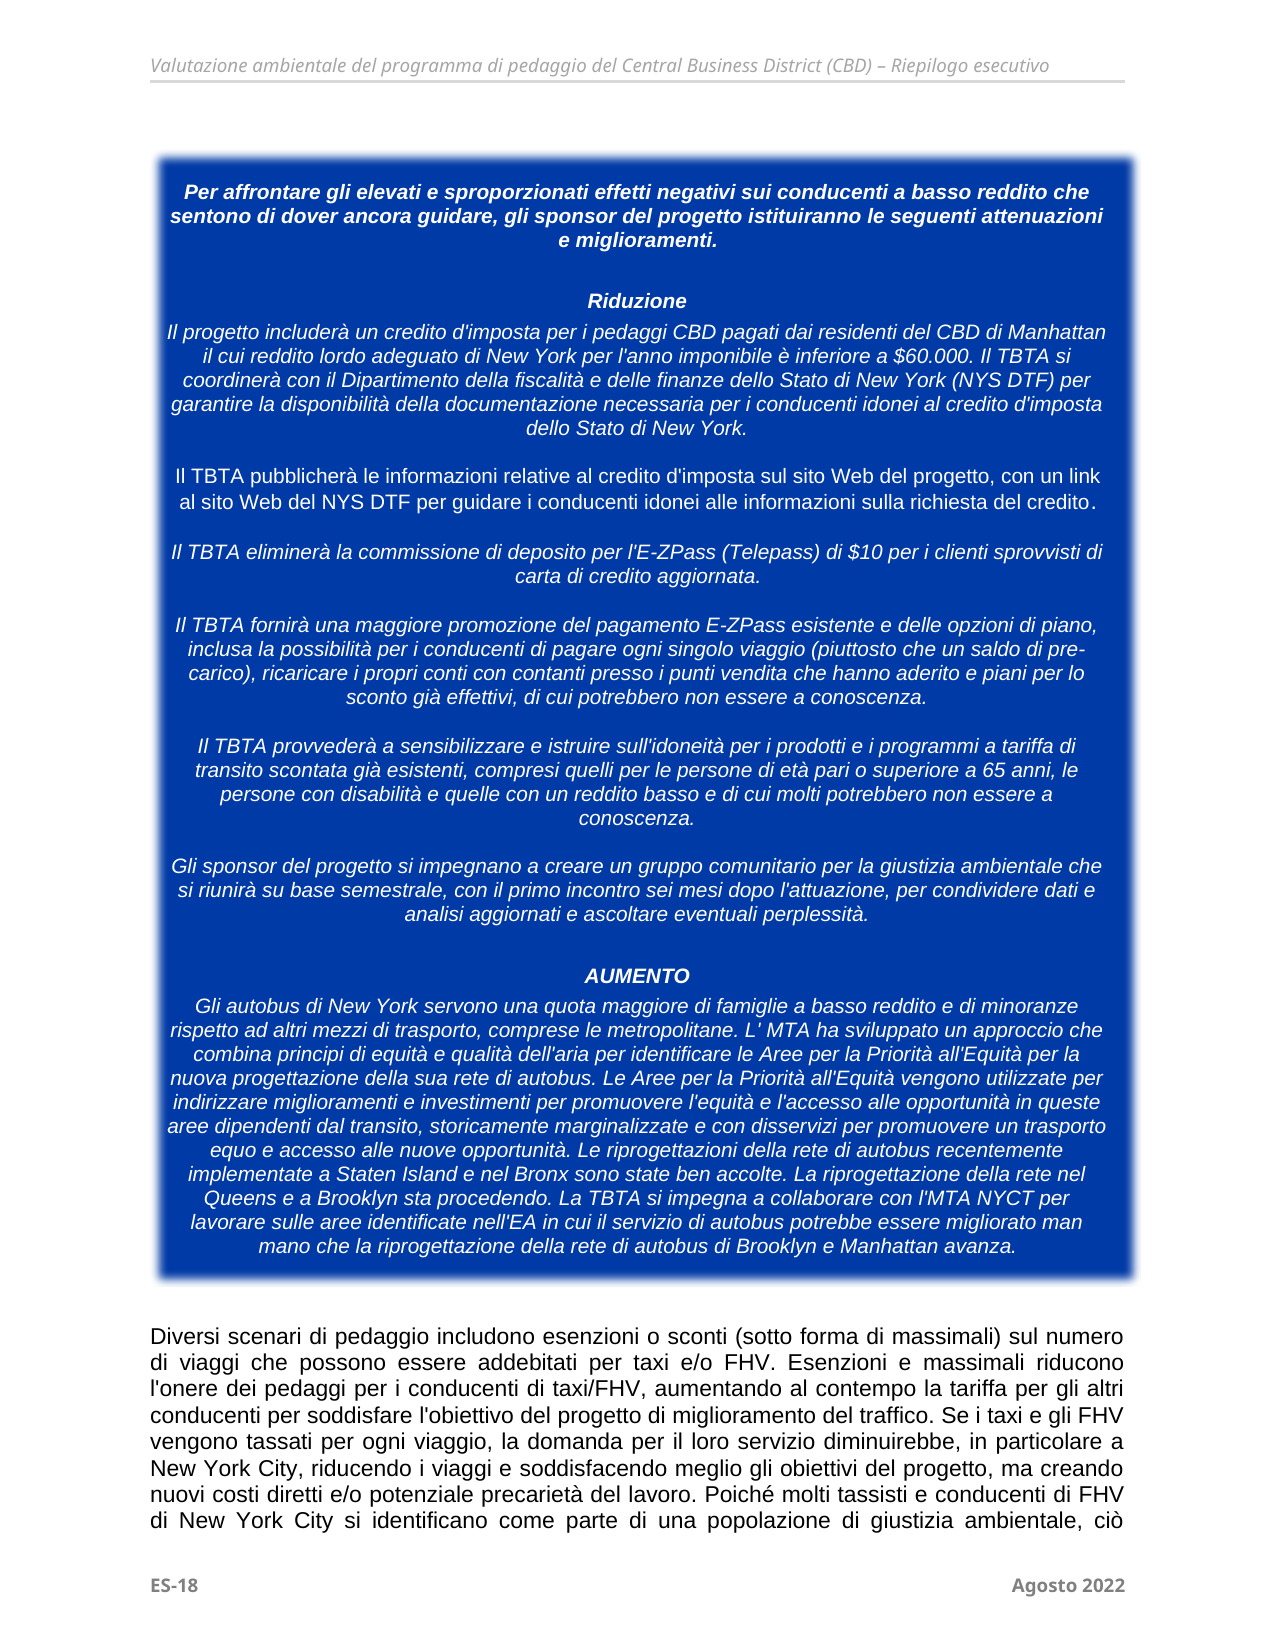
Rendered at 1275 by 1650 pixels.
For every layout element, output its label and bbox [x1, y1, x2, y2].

text [150, 1323, 1125, 1533]
